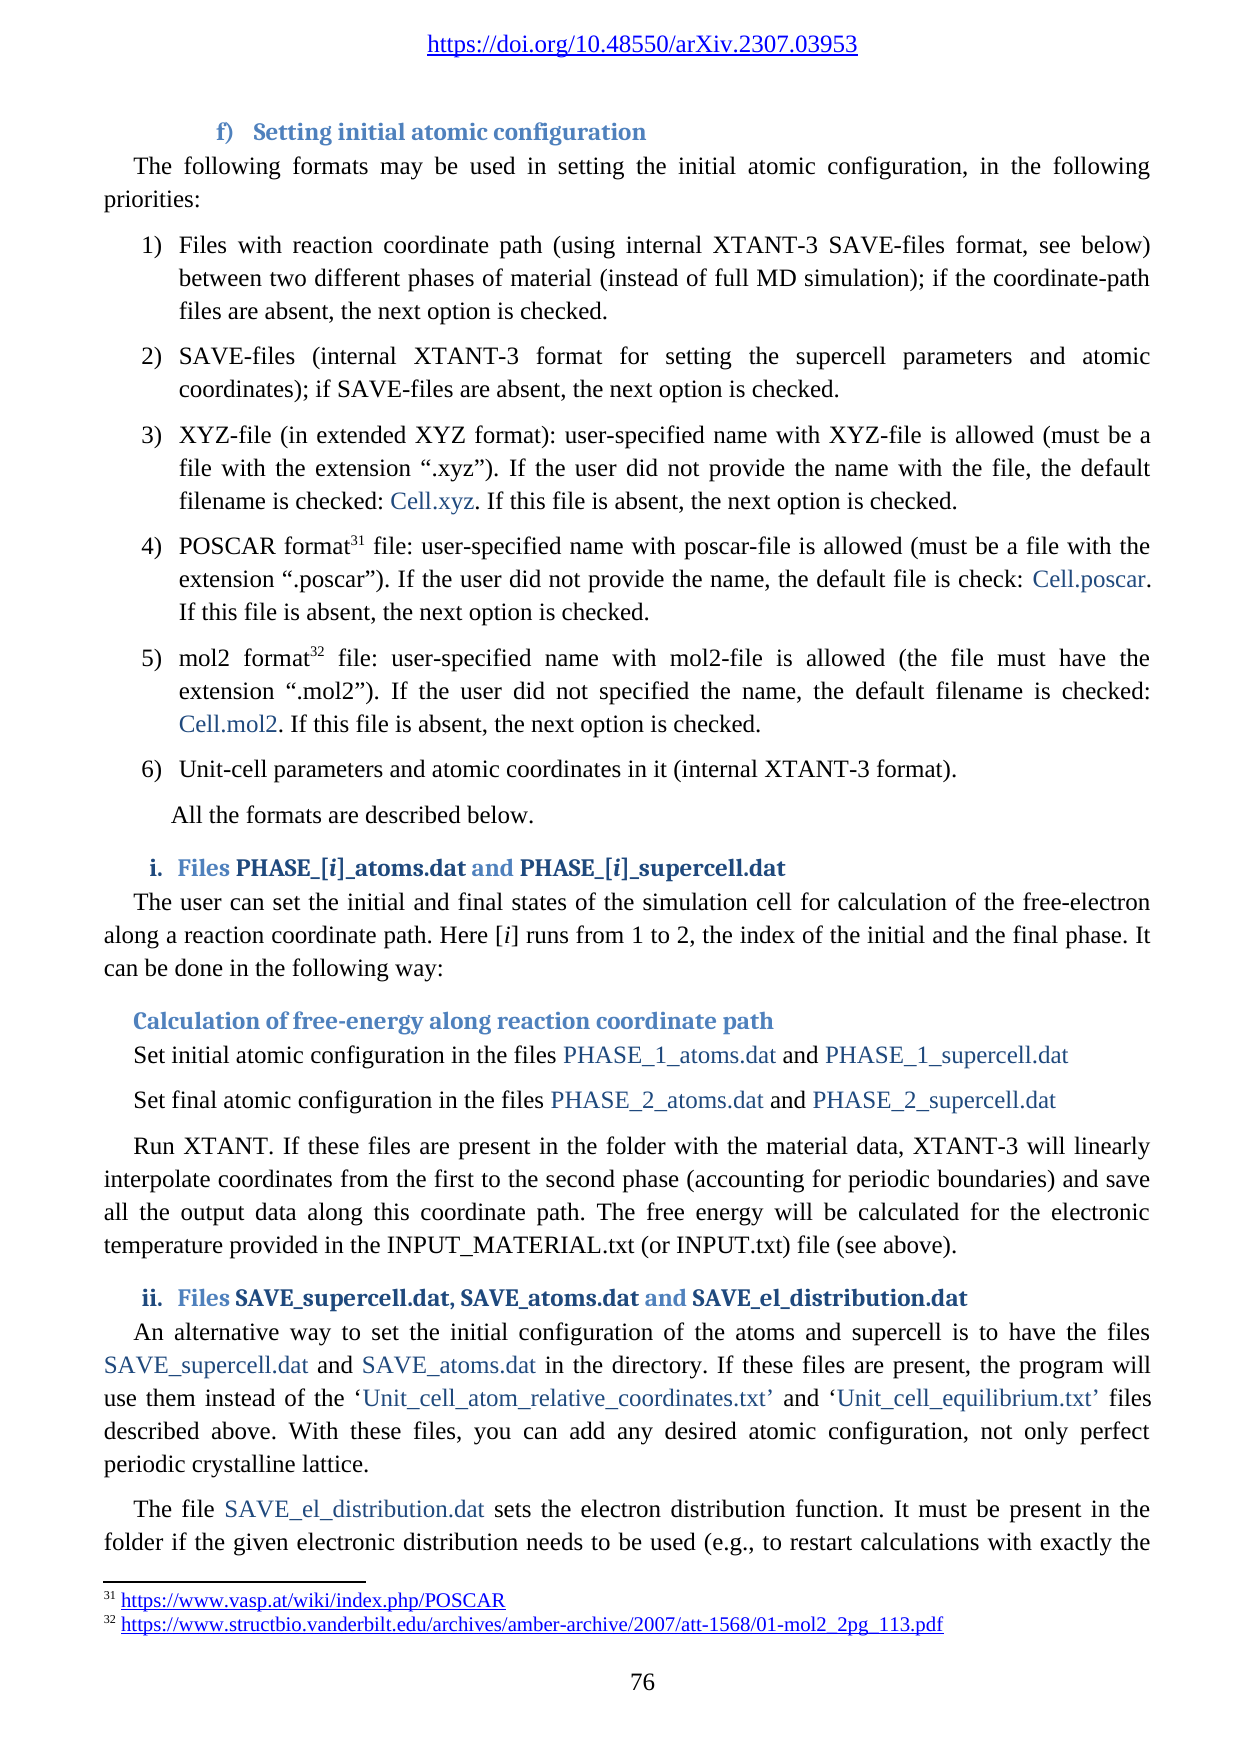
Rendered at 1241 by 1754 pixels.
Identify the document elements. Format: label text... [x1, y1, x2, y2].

list SAVE-files (internal XTANT-3 format for setting the supercell parameters and atomic coordinates); if SAVE-files are absent, the next option is checked. [141, 341, 1152, 403]
list mol2 format file: user-specified name with mol2-file is allowed (the file must have the extension “.mol2”). If the user did not specified the name, the default filename is checked: Cell.mol2. If this file is absent, the next option is checked. [141, 643, 1152, 738]
subtitle Setting initial atomic configuration [216, 118, 1152, 147]
text Set initial atomic configuration in the files PHASE_1_atoms.dat and PHASE_1_supercell.dat [103, 1040, 1152, 1068]
list POSCAR format file: user-specified name with poscar-file is allowed (must be a file with the extension “.poscar”). If the user did not provide the name, the default file is check: Cell.poscar. If this file is absent, the next option is checked. [141, 531, 1152, 626]
list Files with reaction coordinate path (using internal XTANT-3 SAVE-files format, see below) between two different phases of material (instead of full MD simulation); if the coordinate-path files are absent, the next option is checked. [141, 230, 1152, 324]
text All the formats are described below. [141, 800, 1152, 829]
subtitle Calculation of free-energy along reaction coordinate path [103, 1007, 1152, 1036]
text Run XTANT. If these files are present in the folder with the material data, XTANT-3 will linearly interpolate coordinates from the first to the second phase (accounting for periodic boundaries) and save all the output data along this coordinate path. The free energy will be calculated for the electronic temperature provided in the INPUT_MATERIAL.txt (or INPUT.txt) file (see above). [103, 1131, 1152, 1259]
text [103, 1494, 1152, 1556]
list XYZ-file (in extended XYZ format): user-specified name with XYZ-file is allowed (must be a file with the extension “.xyz”). If the user did not provide the name with the file, the default filename is checked: Cell.xyz. If this file is absent, the next option is checked. [141, 420, 1152, 514]
list Unit-cell parameters and atomic coordinates in it (internal XTANT-3 format). [141, 754, 1152, 783]
text Set final atomic configuration in the files PHASE_2_atoms.dat and PHASE_2_supercell.dat [103, 1085, 1152, 1114]
text The following formats may be used in setting the initial atomic configuration, in the following priorities: [103, 151, 1152, 213]
text An alternative way to set the initial configuration of the atoms and supercell is to have the files SAVE_supercell.dat and SAVE_atoms.dat in the directory. If these files are present, the program will use them instead of the ‘Unit_cell_atom_relative_coordinates.txt’ and ‘Unit_cell_equilibrium.txt’ files described above. With these files, you can add any desired atomic configuration, not only perfect periodic crystalline lattice. [103, 1317, 1152, 1478]
subtitle Files PHASE_[i]_atoms.dat and PHASE_[i]_supercell.dat [162, 854, 1152, 883]
subtitle Files SAVE_supercell.dat, SAVE_atoms.dat and SAVE_el_distribution.dat [162, 1284, 1152, 1312]
text The user can set the initial and final states of the simulation cell for calculation of the free-electron along a reaction coordinate path. Here [i] runs from 1 to 2, the index of the initial and the final phase. It can be done in the following way: [103, 887, 1152, 982]
